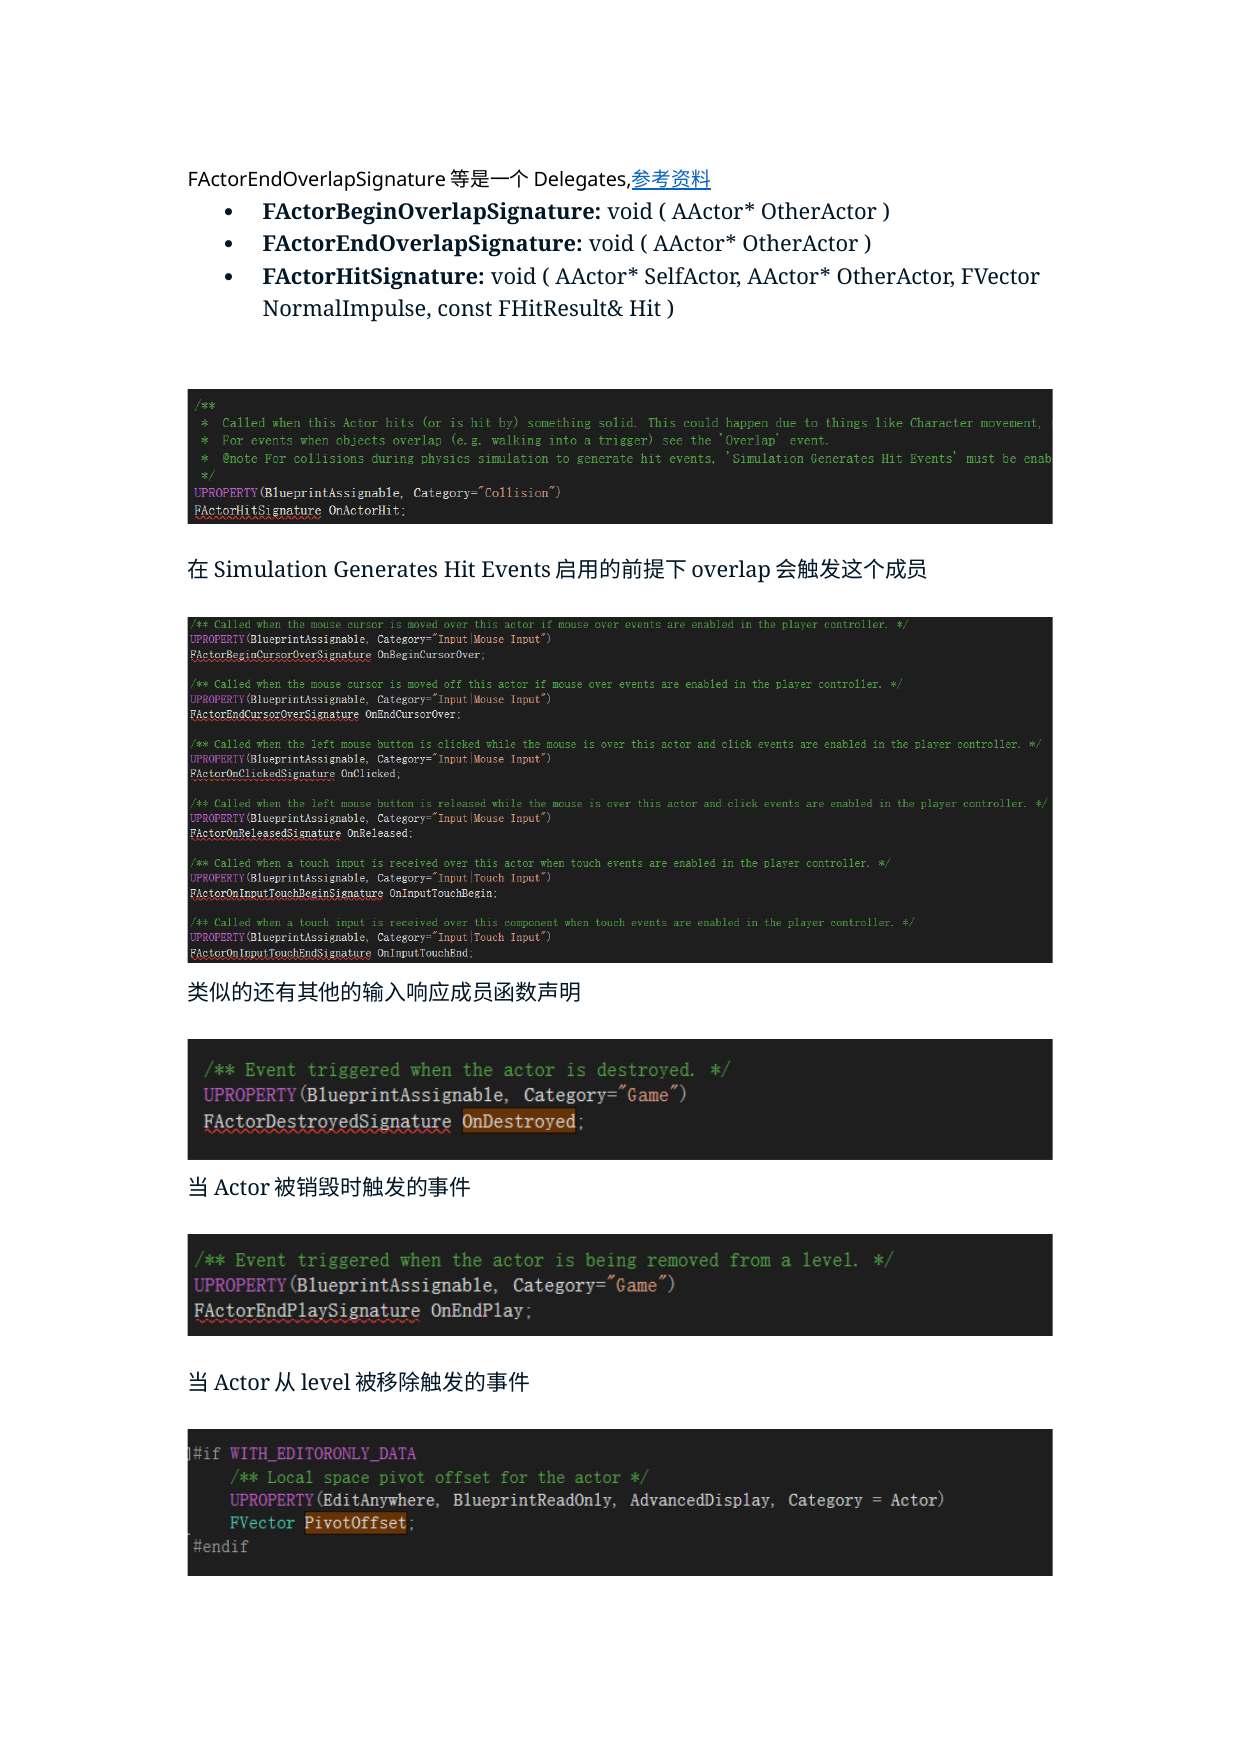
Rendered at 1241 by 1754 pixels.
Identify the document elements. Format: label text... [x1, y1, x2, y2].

list FActorBeginOverlapSignature: void ( AActor* OtherActor ) [225, 194, 1053, 227]
list FActorEndOverlapSignature: void ( AActor* OtherActor ) [225, 227, 1053, 259]
text FActorEndOverlapSignature等是一个Delegates,参考资料 [187, 162, 1053, 194]
picture [187, 1234, 1053, 1336]
picture [187, 1429, 1053, 1576]
list FActorHitSignature: void ( AActor* SelfActor, AActor* OtherActor, FVector NormalImpulse, const FHitResult& Hit ) [225, 259, 1053, 324]
picture [187, 617, 1053, 963]
picture [187, 1039, 1053, 1160]
text 类似的还有其他的输入响应成员函数声明 [187, 974, 1053, 1007]
text 在Simulation Generates Hit Events启用的前提下overlap会触发这个成员 [187, 552, 1053, 584]
text 当Actor被销毁时触发的事件 [187, 1169, 1053, 1202]
text 当Actor从level被移除触发的事件 [187, 1364, 1053, 1397]
picture [187, 389, 1053, 524]
